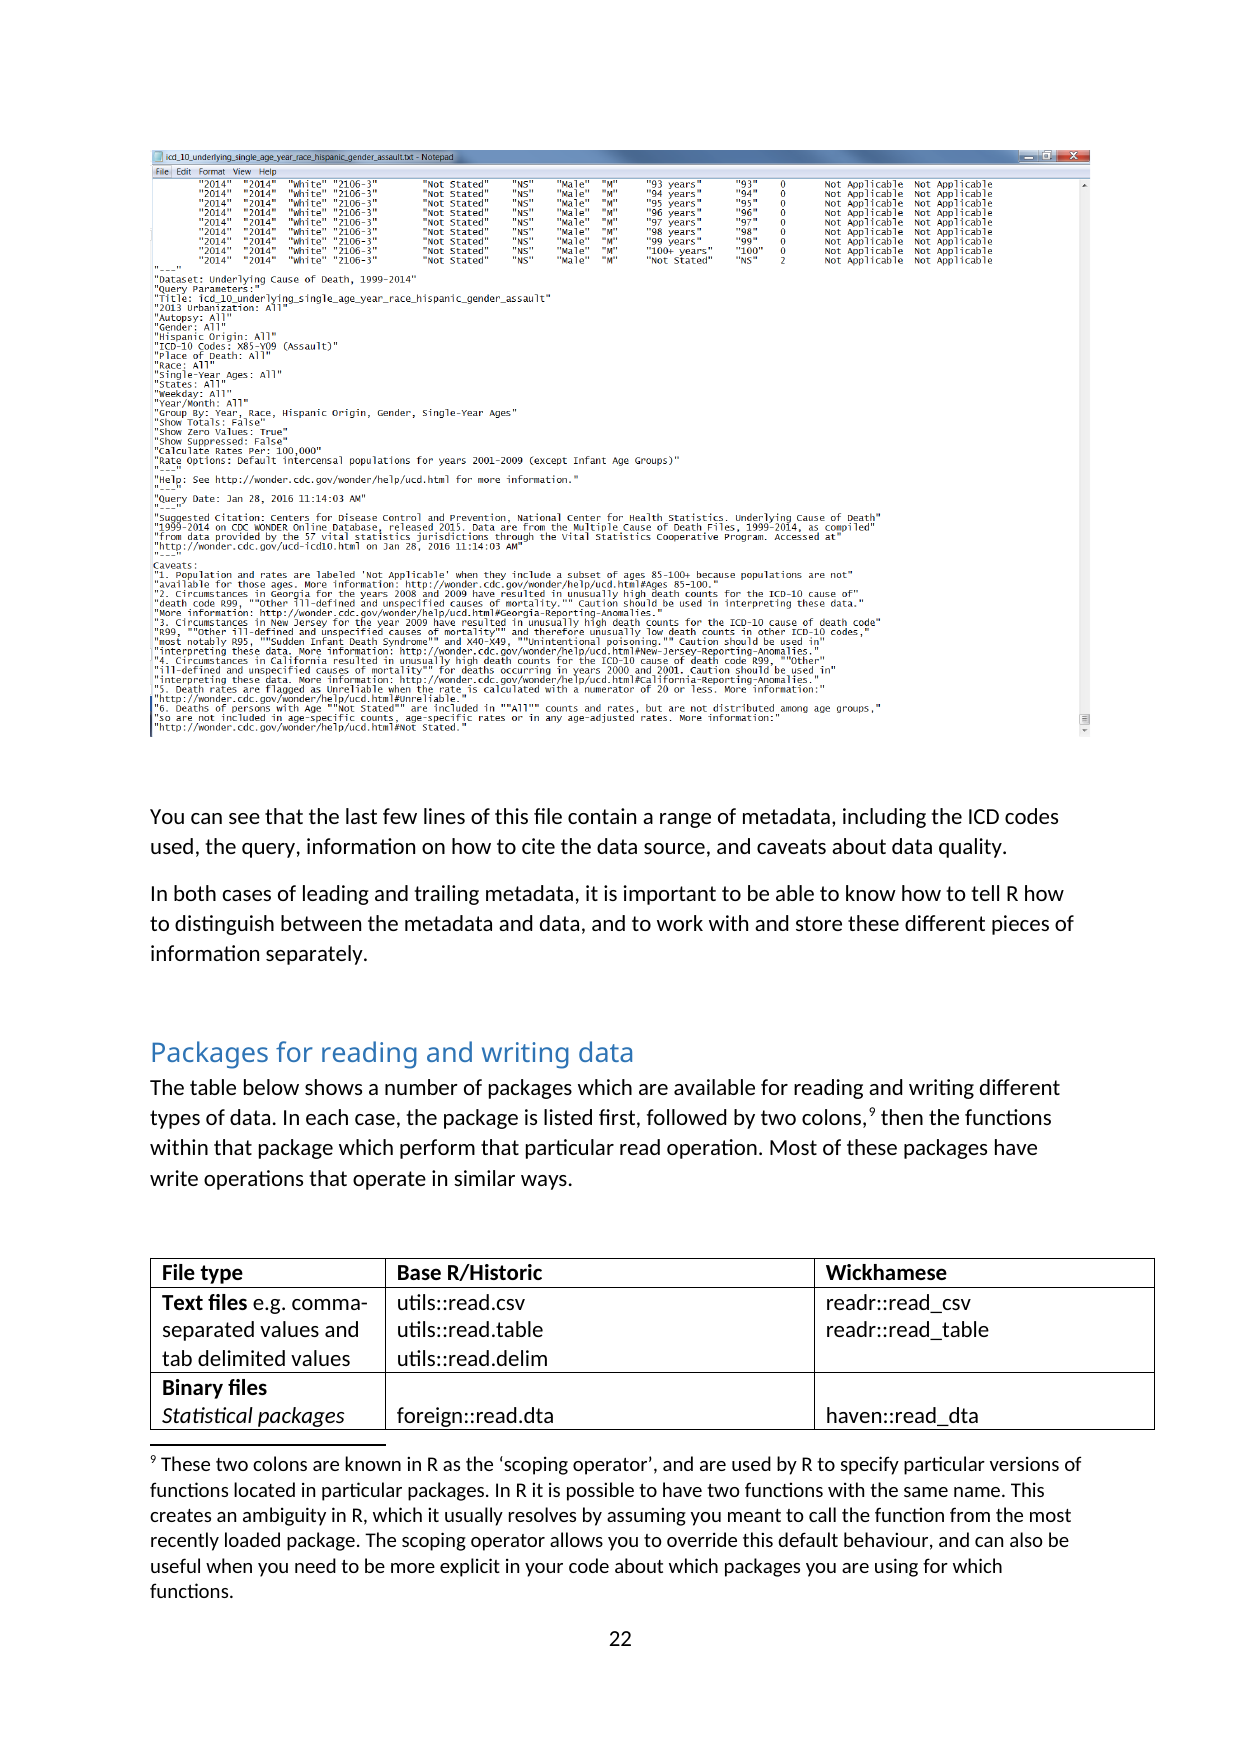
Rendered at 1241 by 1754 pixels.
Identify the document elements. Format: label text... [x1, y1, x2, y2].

table_header Wickhamese [815, 1259, 1154, 1287]
table_cell Text files e.g. comma-separated values and tab delimited values [151, 1288, 385, 1372]
subtitle Packages for reading and writing data [150, 1033, 1090, 1070]
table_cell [815, 1373, 1154, 1429]
text You can see that the last few lines of this file contain a range of metadata, including the ICD codes used, the query, information on how to cite the data source, and caveats about data quality. [150, 802, 1090, 860]
table_header File type [151, 1259, 385, 1287]
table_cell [151, 1373, 385, 1429]
table_cell readr::read_csv readr::read_table [815, 1288, 1154, 1372]
picture [150, 150, 1091, 737]
table_header Base R/Historic [386, 1259, 814, 1287]
table_cell utils::read.csv utils::read.table utils::read.delim [386, 1288, 814, 1372]
text The table below shows a number of packages which are available for reading and writing different types of data. In each case, the package is listed first, followed by two colons, then the functions within that package which perform that particular read operation. Most of these packages have write operations that operate in similar ways. [150, 1073, 1090, 1192]
text In both cases of leading and trailing metadata, it is important to be able to know how to tell R how to distinguish between the metadata and data, and to work with and store these different pieces of information separately. [150, 879, 1090, 968]
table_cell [386, 1373, 814, 1429]
